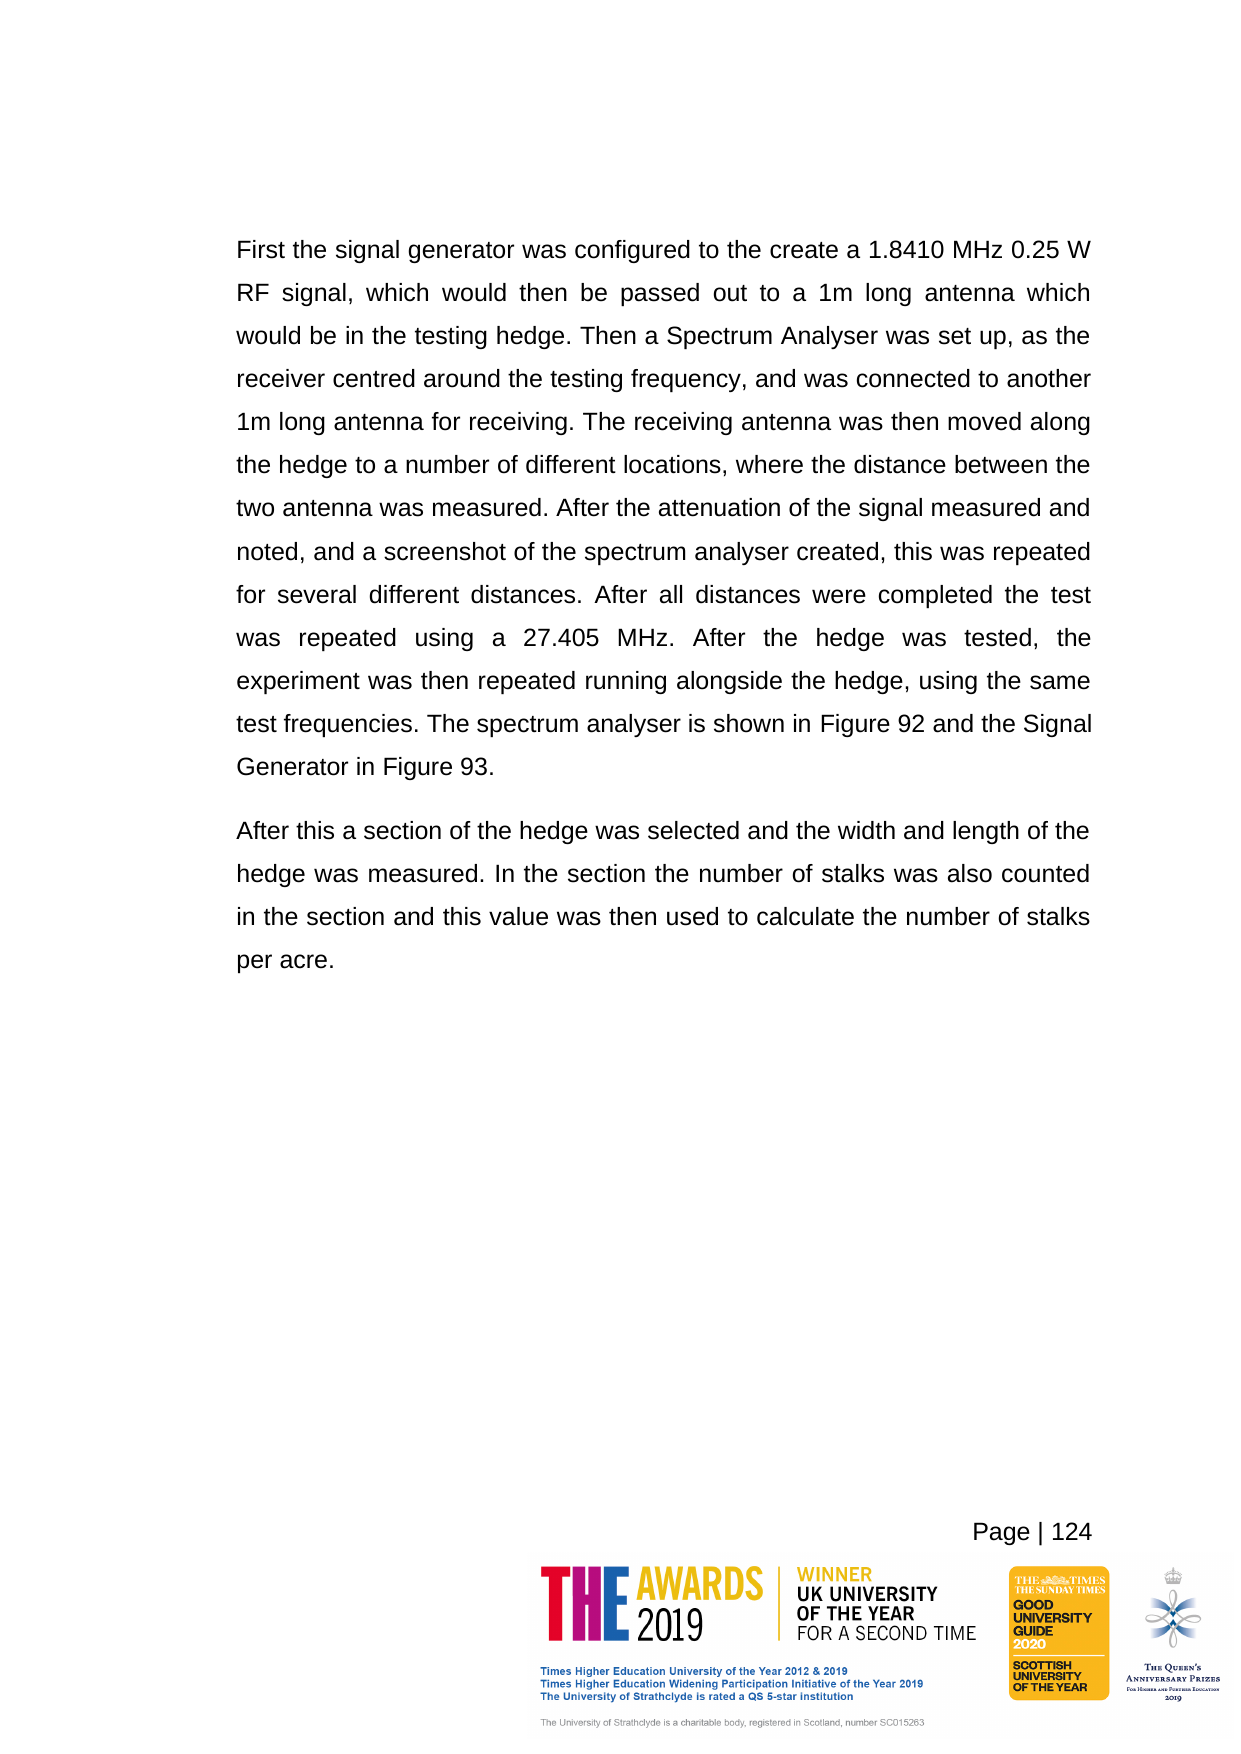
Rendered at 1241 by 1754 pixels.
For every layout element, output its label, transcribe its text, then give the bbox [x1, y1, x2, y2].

text First the signal generator was configured to the create a 1.8410 MHz 0.25 W RF signal, which would then be passed out to a 1m long antenna which would be in the testing hedge. Then a Spectrum Analyser was set up, as the receiver centred around the testing frequency, and was connected to another 1m long antenna for receiving. The receiving antenna was then moved along the hedge to a number of different locations, where the distance between the two antenna was measured. After the attenuation of the signal measured and noted, and a screenshot of the spectrum analyser created, this was repeated for several different distances. After all distances were completed the test was repeated using a 27.405 MHz. After the hedge was tested, the experiment was then repeated running alongside the hedge, using the same test frequencies. The spectrum analyser is shown in Figure 92 and the Signal Generator in Figure 93. [236, 235, 1092, 781]
text After this a section of the hedge was selected and the width and length of the hedge was measured. In the section the number of stalks was also counted in the section and this value was then used to calculate the number of stalks per acre. [236, 816, 1092, 974]
picture [527, 1552, 1235, 1739]
